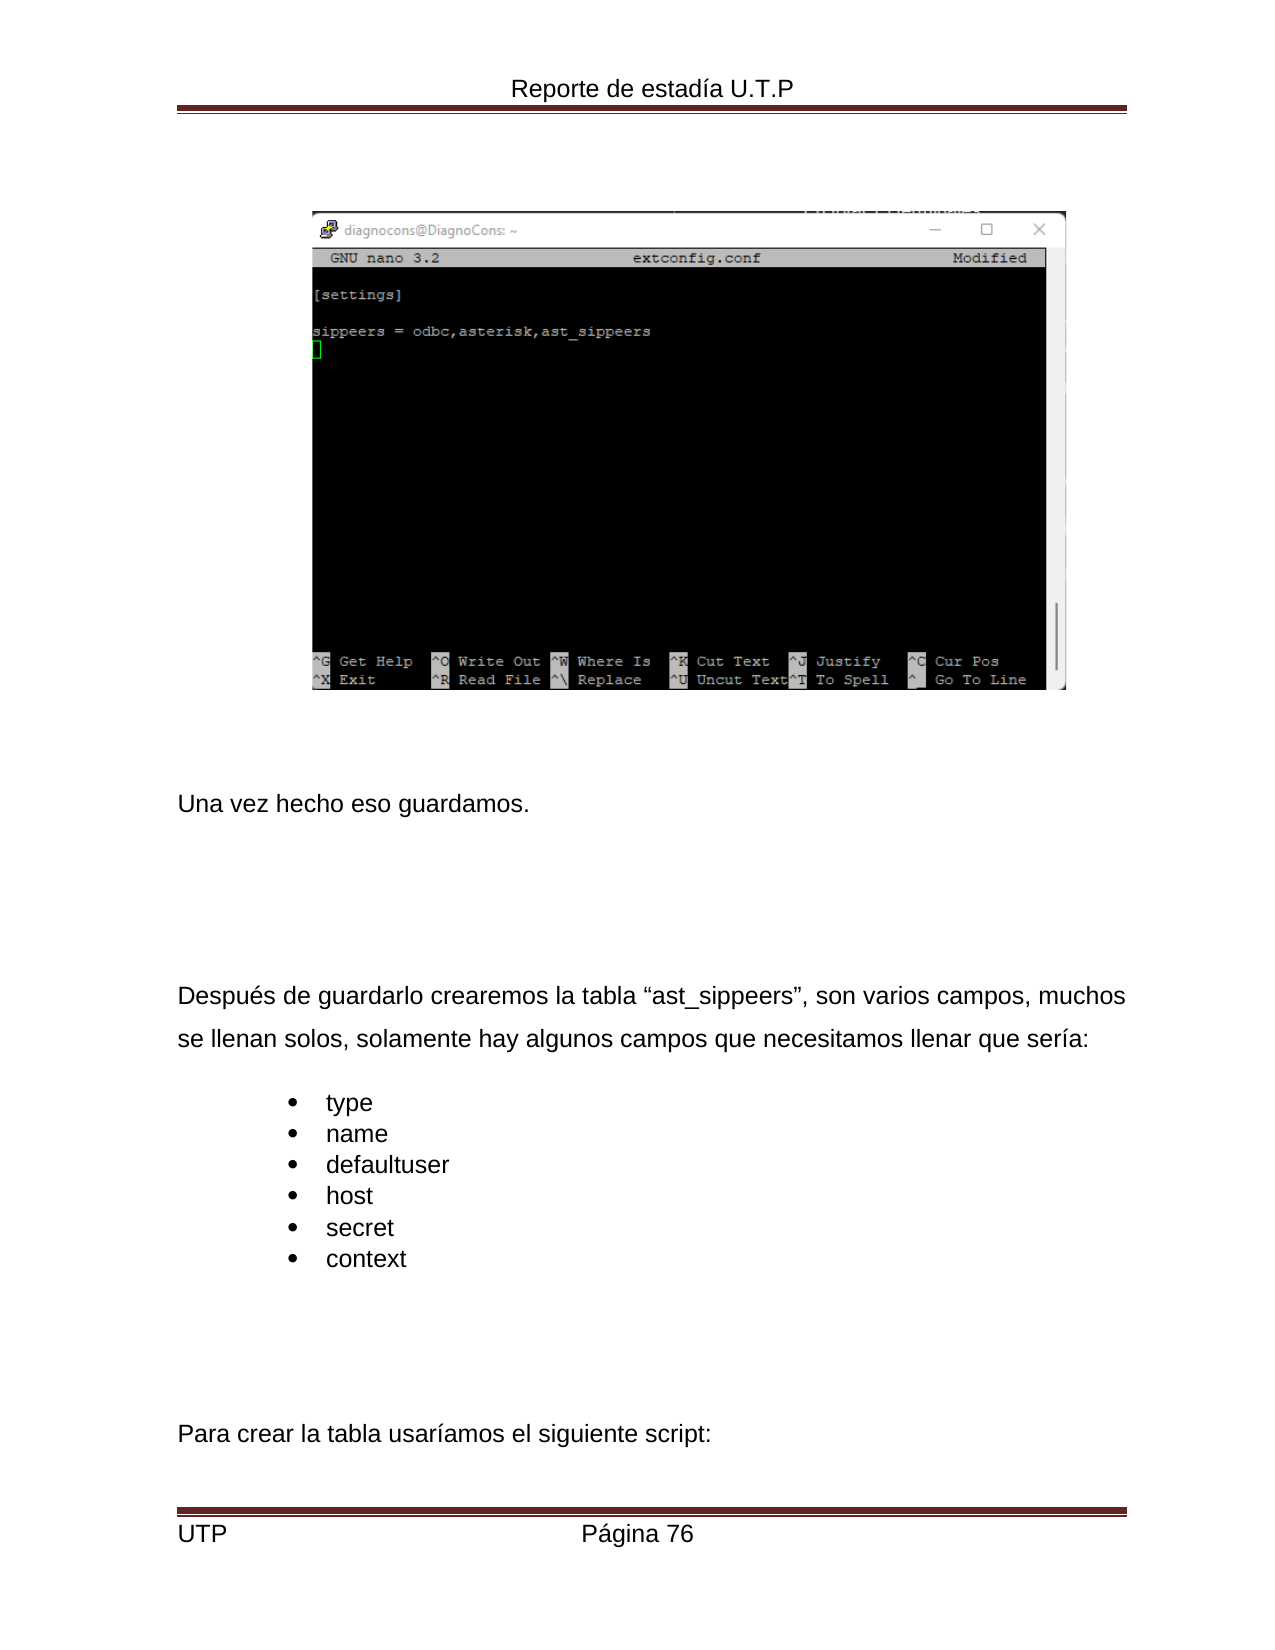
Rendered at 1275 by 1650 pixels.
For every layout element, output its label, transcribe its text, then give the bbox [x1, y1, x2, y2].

list context [288, 1244, 1127, 1272]
list secret [288, 1212, 1127, 1241]
picture [312, 211, 1067, 690]
text Para crear la tabla usaríamos el siguiente script: [177, 1419, 1127, 1448]
list type [288, 1088, 1127, 1117]
text Una vez hecho eso guardamos. [177, 789, 1127, 818]
list name [288, 1119, 1127, 1148]
list host [288, 1181, 1127, 1210]
list defaultuser [288, 1150, 1127, 1179]
text Después de guardarlo crearemos la tabla “ast_sippeers”, son varios campos, muchos se llenan solos, solamente hay algunos campos que necesitamos llenar que sería: [177, 981, 1127, 1053]
